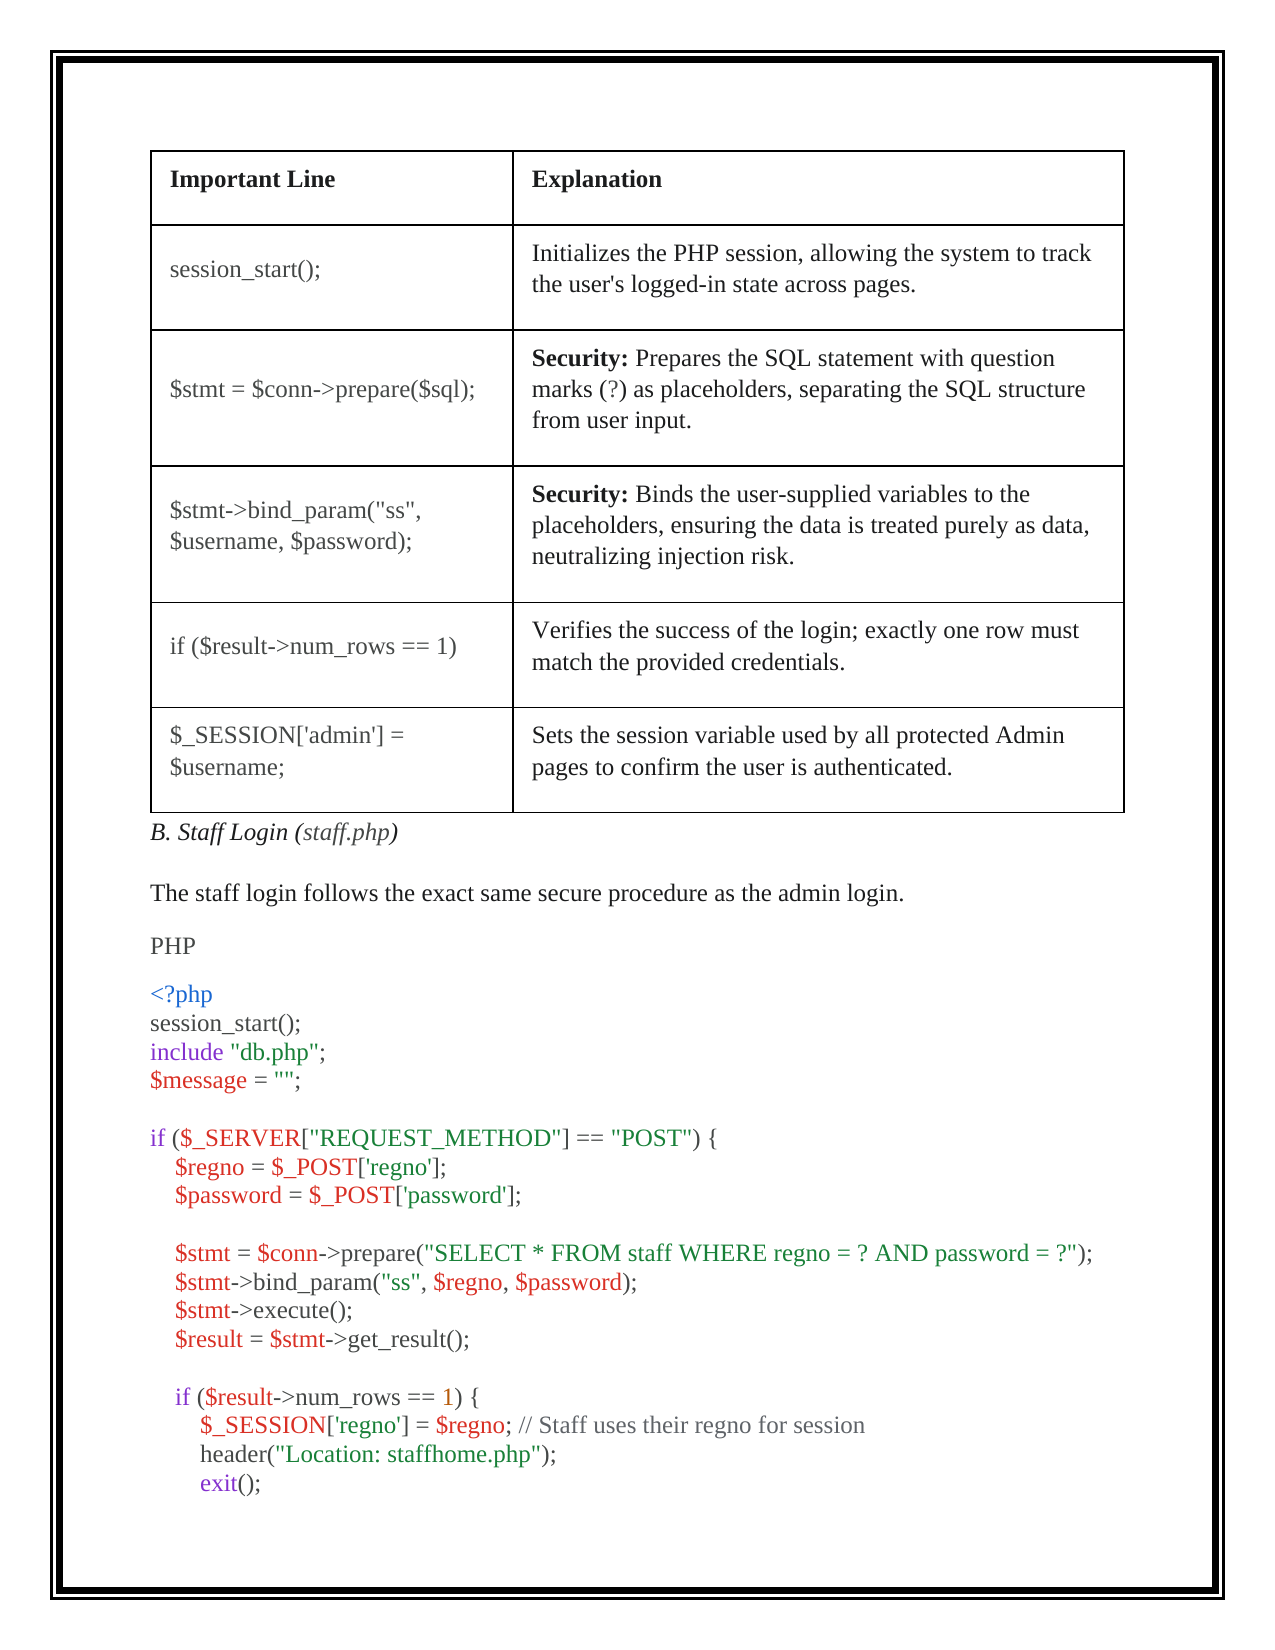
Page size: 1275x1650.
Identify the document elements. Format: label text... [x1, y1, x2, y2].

text $password = $_POST['password']; [150, 1180, 1125, 1209]
text $message = ""; [150, 1065, 1125, 1094]
text if ($result->num_rows == 1) { [150, 1382, 1125, 1410]
table_header Explanation [514, 152, 1123, 224]
table_cell Sets the session variable used by all protected Admin pages to confirm the user is authenticated. [514, 708, 1123, 812]
text $stmt->execute(); [150, 1295, 1125, 1324]
table_cell $stmt = $conn->prepare($sql); [152, 331, 512, 465]
text $regno = $_POST['regno']; [150, 1152, 1125, 1180]
text $stmt = $conn->prepare("SELECT * FROM staff WHERE regno = ? AND password = ?"); [150, 1238, 1125, 1267]
table_cell $stmt->bind_param("ss", $username, $password); [152, 467, 512, 601]
text The staff login follows the exact same secure procedure as the admin login. [150, 878, 1125, 906]
table_cell Security: Prepares the SQL statement with question marks (?) as placeholders, separating the SQL structure from user input. [514, 331, 1123, 465]
text exit(); [150, 1468, 1125, 1497]
text $stmt->bind_param("ss", $regno, $password); [150, 1267, 1125, 1295]
text <?php [150, 979, 1125, 1008]
text $_SESSION['regno'] = $regno; // Staff uses their regno for session [150, 1410, 1125, 1439]
text header("Location: staffhome.php"); [150, 1439, 1125, 1468]
text $result = $stmt->get_result(); [150, 1324, 1125, 1353]
table_cell $_SESSION['admin'] = $username; [152, 708, 512, 812]
table_cell if ($result->num_rows == 1) [152, 603, 512, 707]
table_cell Initializes the PHP session, allowing the system to track the user's logged-in state across pages. [514, 226, 1123, 329]
table_cell Security: Binds the user-supplied variables to the placeholders, ensuring the data is treated purely as data, neutralizing injection risk. [514, 467, 1123, 601]
text session_start(); [150, 1008, 1125, 1037]
table_cell Verifies the success of the login; exactly one row must match the provided credentials. [514, 603, 1123, 707]
text PHP [150, 931, 1125, 960]
subtitle B. Staff Login (staff.php) [150, 817, 1125, 846]
table_cell session_start(); [152, 226, 512, 329]
text include "db.php"; [150, 1037, 1125, 1065]
table_header Important Line [152, 152, 512, 224]
text if ($_SERVER["REQUEST_METHOD"] == "POST") { [150, 1123, 1125, 1152]
